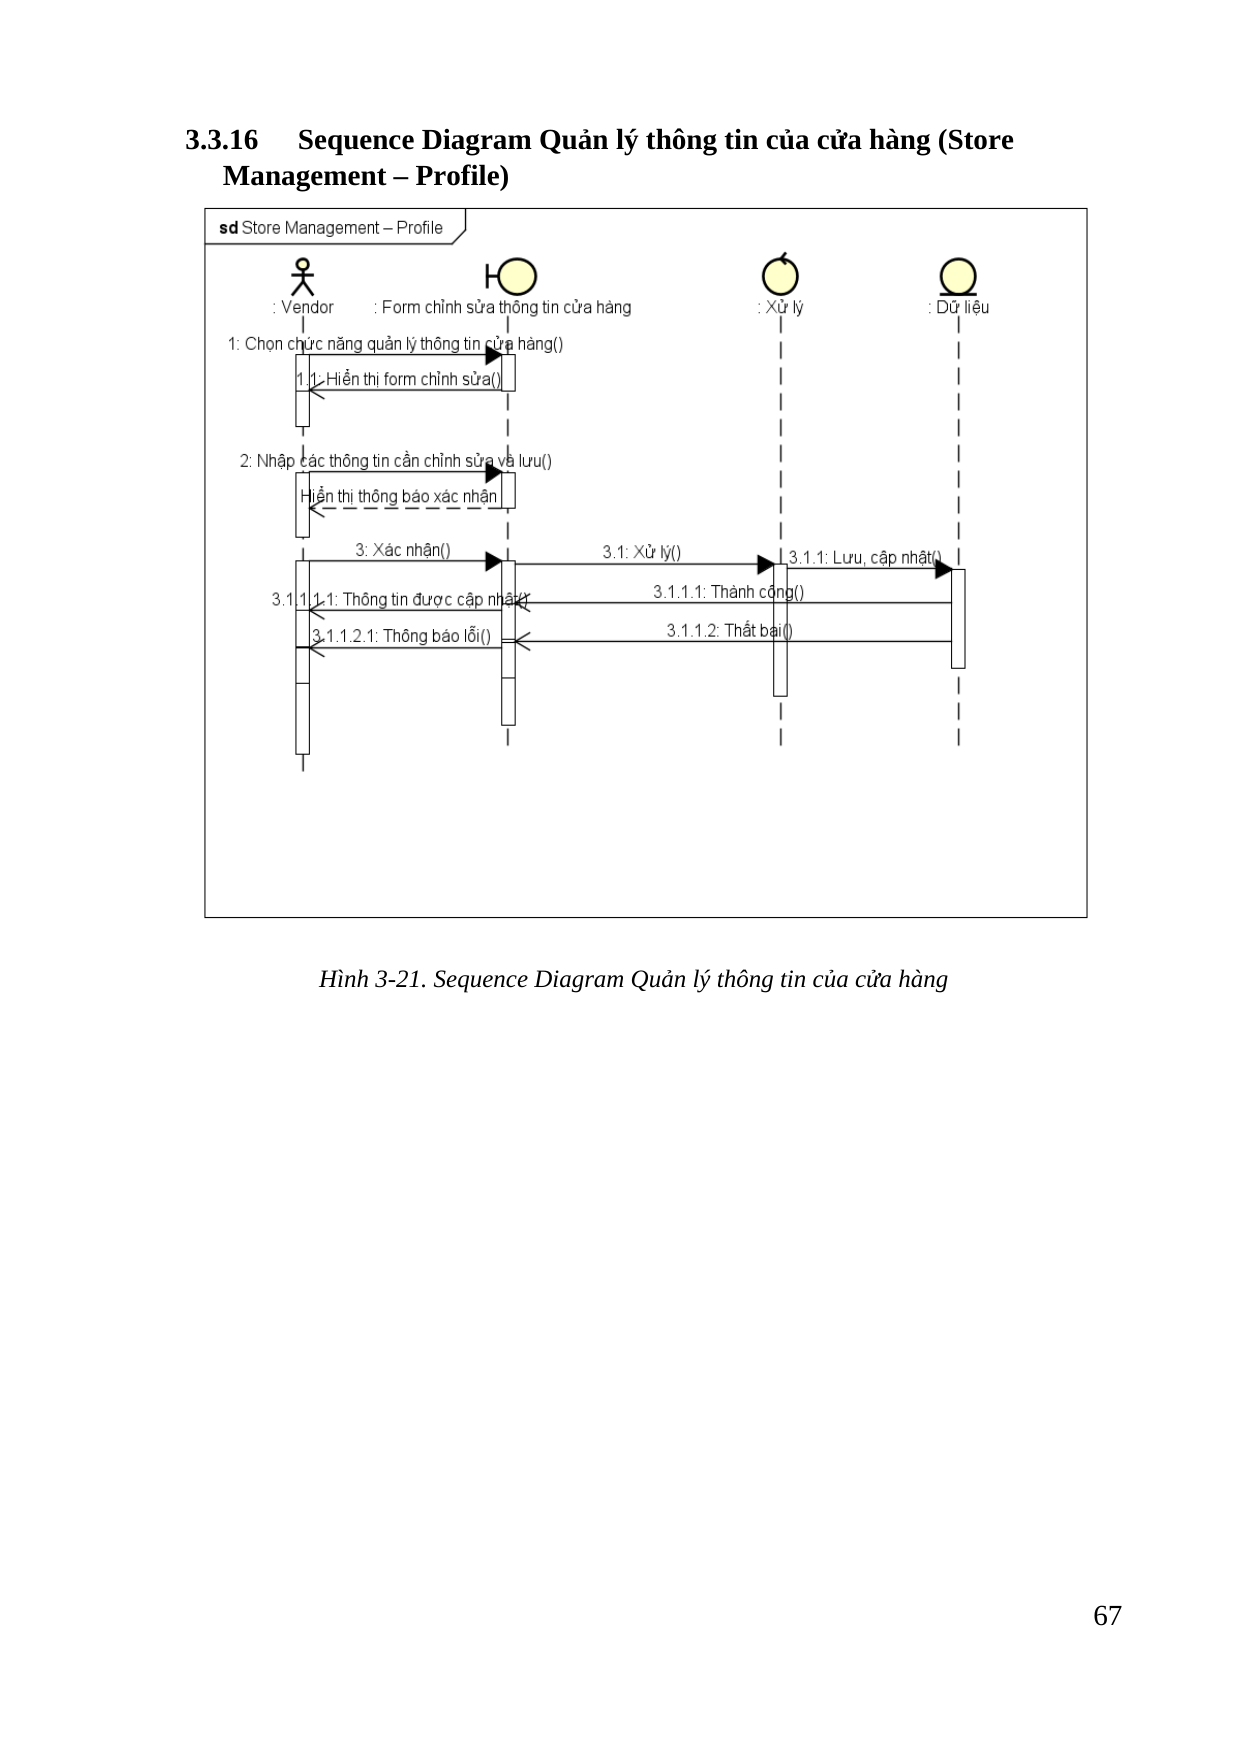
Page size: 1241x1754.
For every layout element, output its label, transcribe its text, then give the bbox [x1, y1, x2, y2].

text Hình 3-21. Sequence Diagram Quản lý thông tin của cửa hàng [148, 964, 1122, 993]
subtitle Sequence Diagram Quản lý thông tin của cửa hàng (Store Management – Profile) [185, 122, 1122, 192]
picture [191, 194, 1101, 931]
